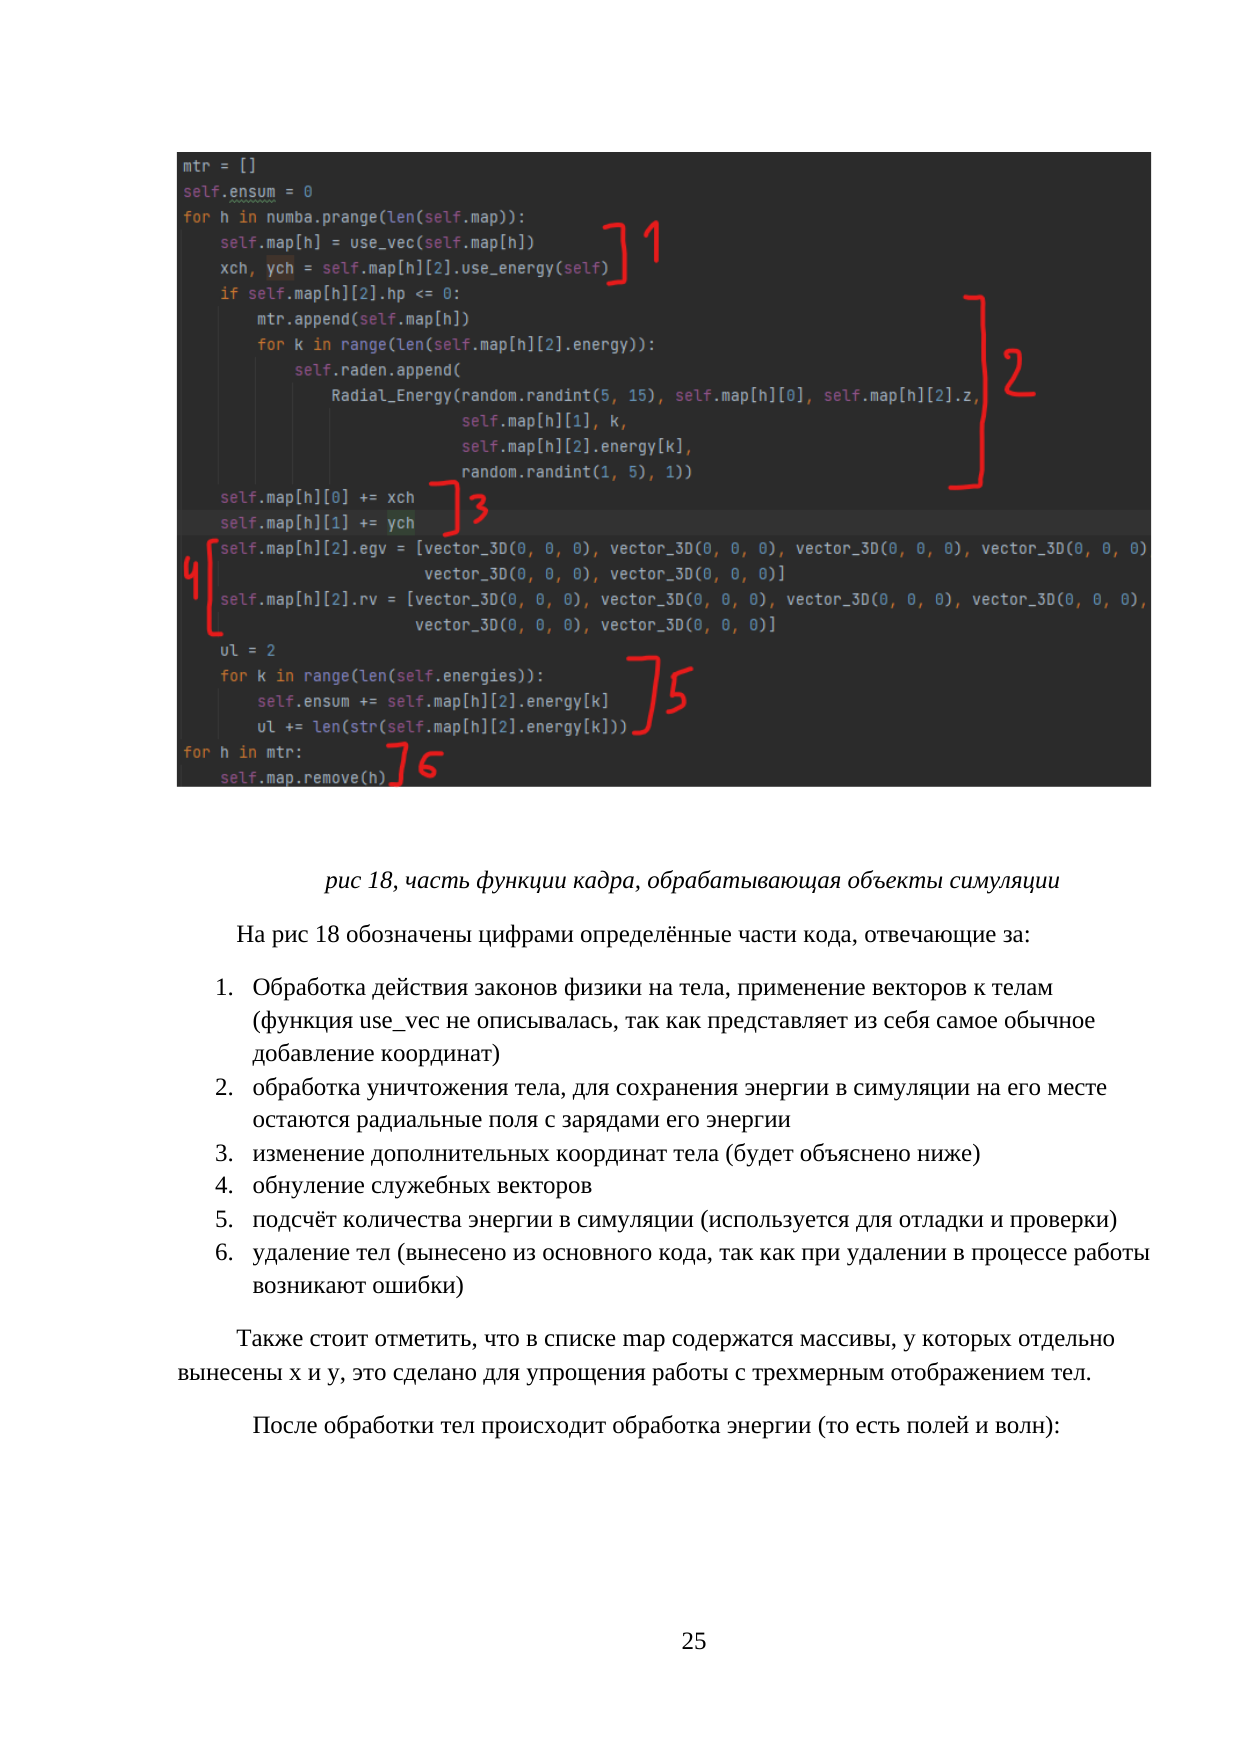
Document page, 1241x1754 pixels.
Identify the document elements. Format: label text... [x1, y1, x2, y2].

list подсчёт количества энергии в симуляции (используется для отладки и проверки) [215, 1204, 1152, 1232]
text После обработки тел происходит обработка энергии (то есть полей и волн): [252, 1410, 1152, 1439]
text На рис 18 обозначены цифрами определённые части кода, отвечающие за: [177, 919, 1152, 947]
list Обработка действия законов физики на тела, применение векторов к телам (функция use_vec не описывалась, так как представляет из себя самое обычное добавление координат) [215, 972, 1152, 1067]
list изменение дополнительных координат тела (будет объяснено ниже) [215, 1138, 1152, 1166]
text Также стоит отметить, что в списке map содержатся массивы, у которых отдельно вынесены x и y, это сделано для упрощения работы с трехмерным отображением тел. [177, 1323, 1152, 1385]
picture [176, 152, 1152, 788]
list обнуление служебных векторов [215, 1171, 1152, 1199]
list обработка уничтожения тела, для сохранения энергии в симуляции на его месте остаются радиальные поля с зарядами его энергии [215, 1072, 1152, 1133]
list удаление тел (вынесено из основного кода, так как при удалении в процессе работы возникают ошибки) [215, 1237, 1152, 1298]
text рис 18, часть функции кадра, обрабатывающая объекты симуляции [177, 865, 1152, 893]
